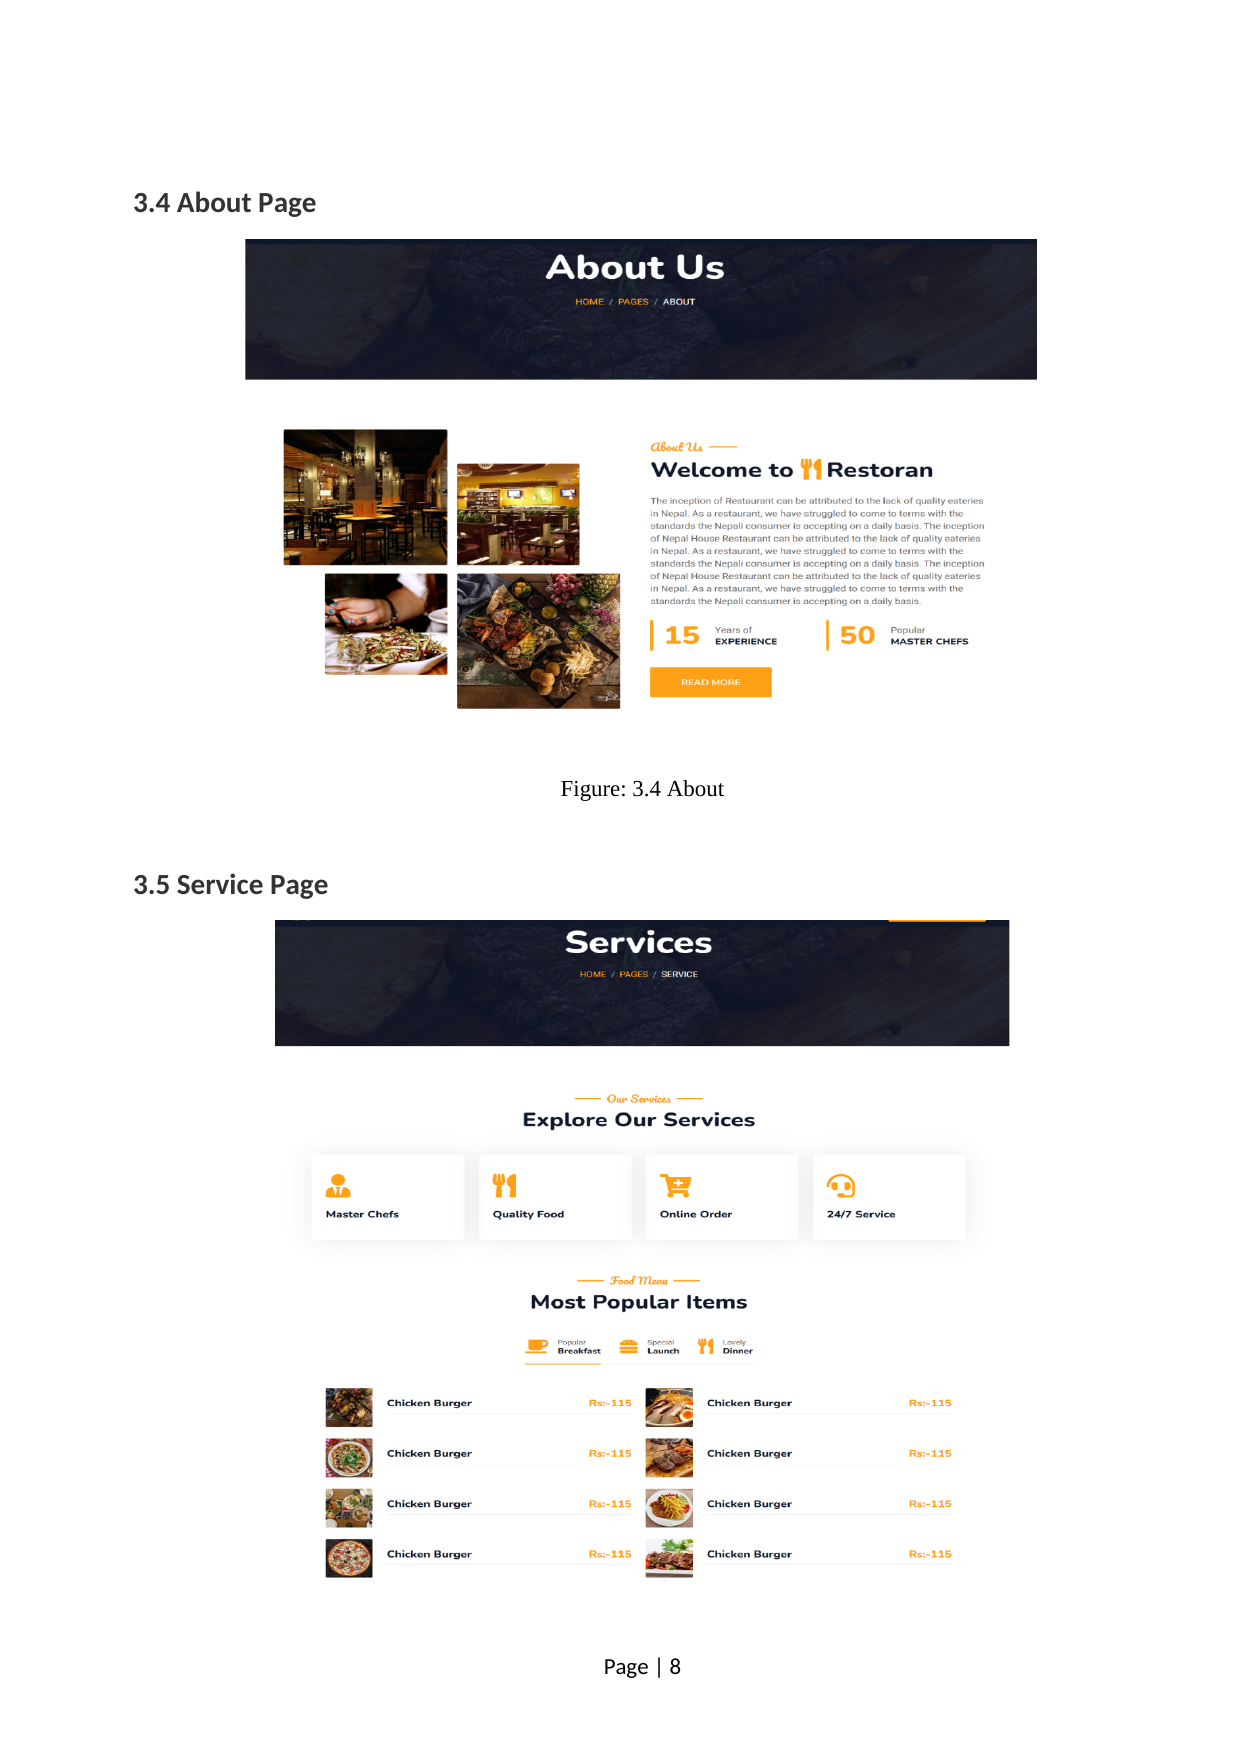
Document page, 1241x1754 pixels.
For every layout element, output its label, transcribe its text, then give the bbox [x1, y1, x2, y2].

picture [275, 920, 1010, 1590]
text 3.5 Service Page [133, 866, 1152, 902]
picture [245, 239, 1037, 757]
text Figure: 3.4 About [133, 775, 1152, 802]
text 3.4 About Page [133, 184, 1152, 220]
